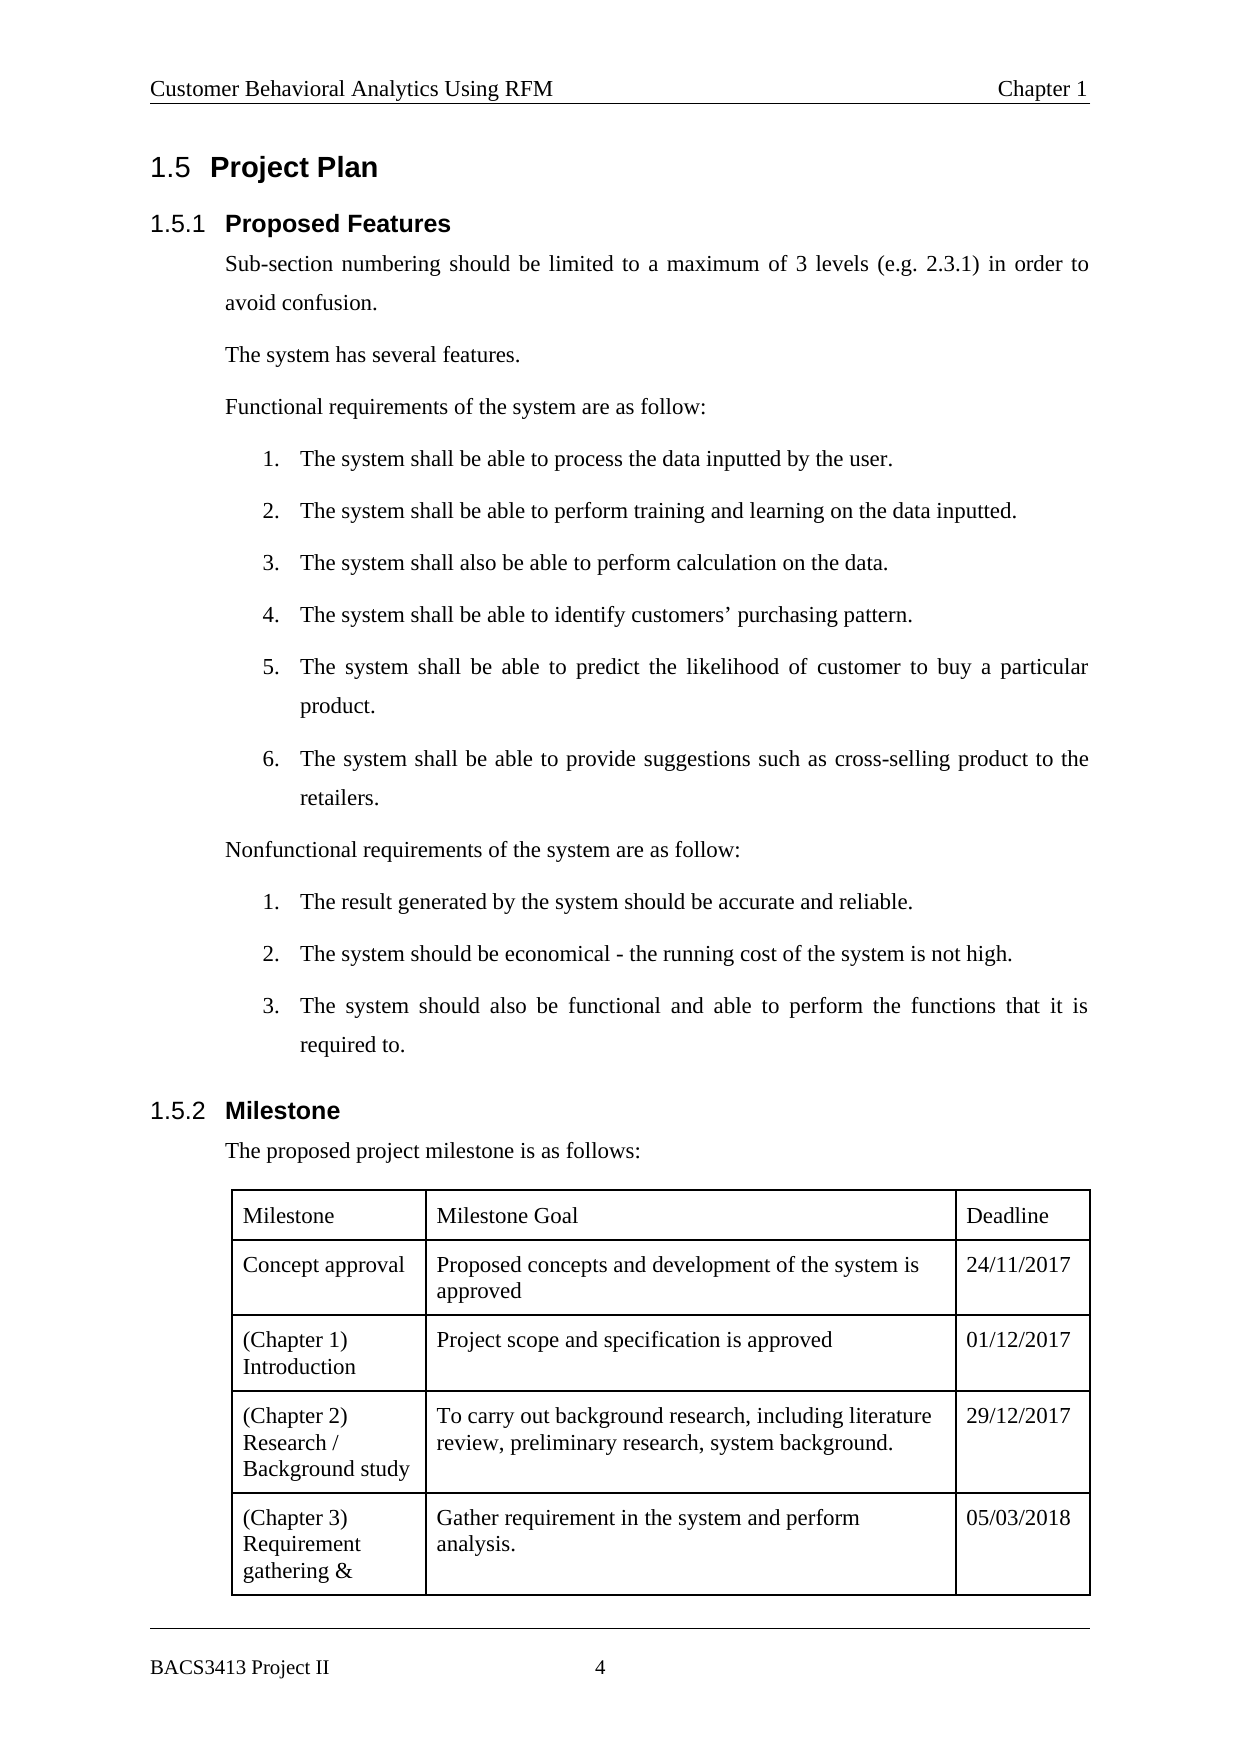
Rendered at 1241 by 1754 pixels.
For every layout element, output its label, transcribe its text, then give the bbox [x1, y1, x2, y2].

table_cell 24/11/2017 [957, 1241, 1089, 1314]
table_cell 01/12/2017 [957, 1316, 1089, 1390]
table_cell (Chapter 1) Introduction [233, 1316, 425, 1390]
table_header Milestone [233, 1191, 425, 1238]
list The system shall be able to predict the likelihood of customer to buy a particular product. [262, 653, 1090, 719]
subtitle Milestone [150, 1096, 1090, 1125]
list The result generated by the system should be accurate and reliable. [262, 888, 1090, 914]
text The proposed project milestone is as follows: [225, 1137, 1090, 1163]
list The system shall be able to perform training and learning on the data inputted. [262, 497, 1090, 523]
table_cell 05/03/2018 [957, 1494, 1089, 1594]
list The system should be economical - the running cost of the system is not high. [262, 940, 1090, 966]
table_cell Concept approval [233, 1241, 425, 1314]
table_header Deadline [957, 1191, 1089, 1238]
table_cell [427, 1494, 955, 1594]
table_cell To carry out background research, including literature review, preliminary research, system background. [427, 1392, 955, 1492]
table_cell Project scope and specification is approved [427, 1316, 955, 1390]
text Sub-section numbering should be limited to a maximum of 3 levels (e.g. 2.3.1) in order to avoid confusion. [225, 250, 1090, 316]
list The system shall be able to process the data inputted by the user. [262, 445, 1090, 472]
subtitle Project Plan [150, 150, 1090, 183]
table_cell Proposed concepts and development of the system is approved [427, 1241, 955, 1314]
subtitle Proposed Features [150, 208, 1090, 237]
table_header Milestone Goal [427, 1191, 955, 1238]
text The system has several features. [225, 341, 1090, 368]
table_cell 29/12/2017 [957, 1392, 1089, 1492]
table_cell (Chapter 2) Research / Background study [233, 1392, 425, 1492]
list The system should also be functional and able to perform the functions that it is required to. [262, 992, 1090, 1058]
list The system shall be able to provide suggestions such as cross-selling product to the retailers. [262, 744, 1090, 810]
text Nonfunctional requirements of the system are as follow: [225, 836, 1090, 862]
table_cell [233, 1494, 425, 1594]
list The system shall be able to identify customers’ purchasing pattern. [262, 601, 1090, 627]
text Functional requirements of the system are as follow: [225, 393, 1090, 419]
list The system shall also be able to perform calculation on the data. [262, 549, 1090, 576]
